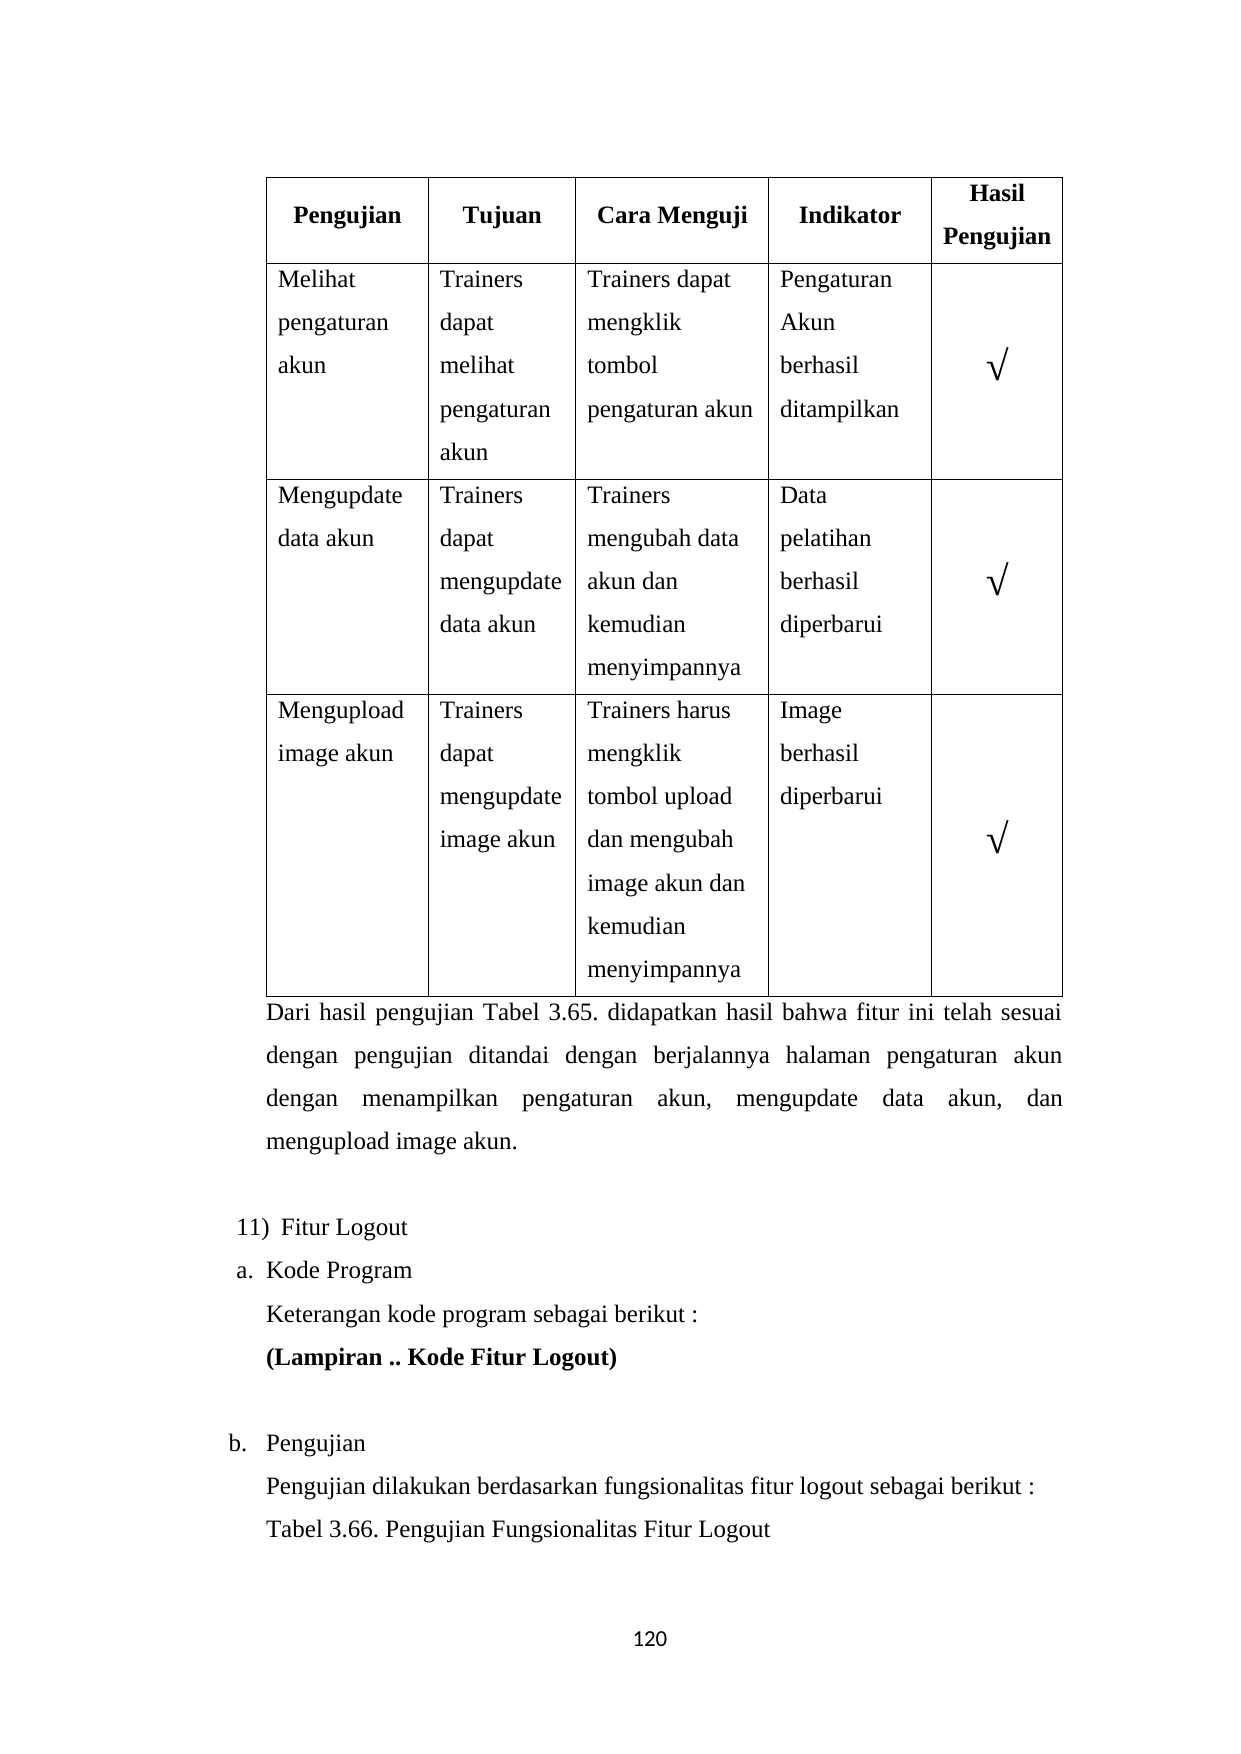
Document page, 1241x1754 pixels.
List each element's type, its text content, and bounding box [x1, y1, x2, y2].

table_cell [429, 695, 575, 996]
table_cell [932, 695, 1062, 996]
list Pengujian [228, 1428, 1063, 1457]
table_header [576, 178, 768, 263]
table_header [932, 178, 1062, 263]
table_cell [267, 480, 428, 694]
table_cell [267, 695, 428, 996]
list Tabel 3.66. Pengujian Fungsionalitas Fitur Logout [266, 1514, 1063, 1543]
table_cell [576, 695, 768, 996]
list Dari hasil pengujian Tabel 3.65. didapatkan hasil bahwa fitur ini telah sesuai dengan pengujian ditandai dengan berjalannya halaman pengaturan akun dengan menampilkan pengaturan akun, mengupdate data akun, dan mengupload image akun. [266, 997, 1063, 1155]
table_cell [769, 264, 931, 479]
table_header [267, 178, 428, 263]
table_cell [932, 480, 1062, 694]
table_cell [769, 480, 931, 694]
list Kode Program [236, 1256, 1063, 1284]
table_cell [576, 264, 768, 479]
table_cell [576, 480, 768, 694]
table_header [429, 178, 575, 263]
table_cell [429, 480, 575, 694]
list Fitur Logout [236, 1212, 1063, 1241]
list (Lampiran .. Kode Fitur Logout) [266, 1342, 1063, 1371]
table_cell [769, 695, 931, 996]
list Keterangan kode program sebagai berikut : [266, 1299, 1063, 1327]
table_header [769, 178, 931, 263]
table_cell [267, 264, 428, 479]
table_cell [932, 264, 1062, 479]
list Pengujian dilakukan berdasarkan fungsionalitas fitur logout sebagai berikut : [266, 1471, 1063, 1500]
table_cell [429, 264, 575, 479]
